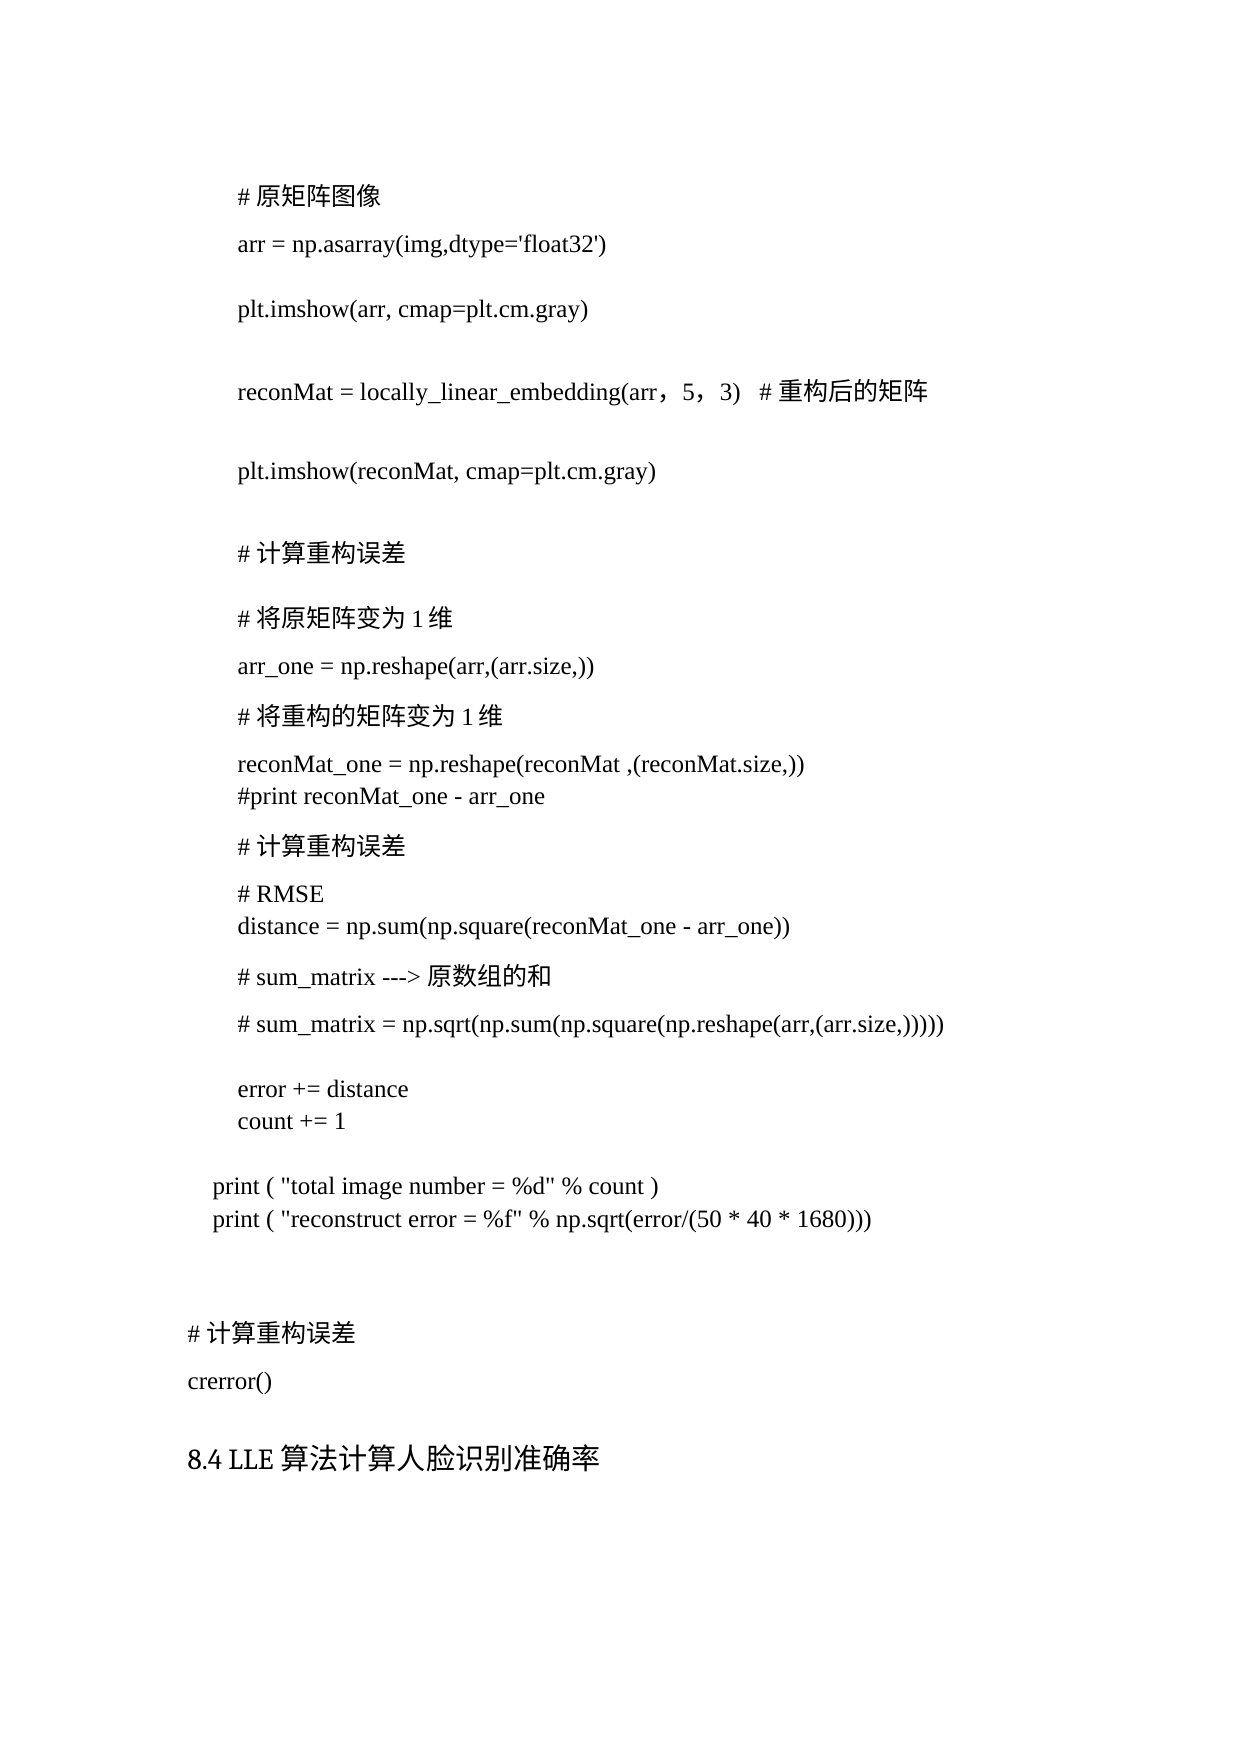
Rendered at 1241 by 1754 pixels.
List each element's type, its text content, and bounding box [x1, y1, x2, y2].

text plt.imshow(arr, cmap=plt.cm.gray) [187, 292, 1053, 324]
text plt.imshow(reconMat, cmap=plt.cm.gray) [187, 454, 1053, 487]
text #print reconMat_one - arr_one [187, 779, 1053, 812]
text arr_one = np.reshape(arr,(arr.size,)) [187, 649, 1053, 682]
text # RMSE [187, 877, 1053, 909]
text distance = np.sum(np.square(reconMat_one - arr_one)) [187, 909, 1053, 942]
text error += distance [187, 1072, 1053, 1104]
text reconMat = locally_linear_embedding(arr，5，3) # 重构后的矩阵 [187, 357, 1053, 422]
text # 计算重构误差 [187, 519, 1053, 584]
text # 将重构的矩阵变为1维 [187, 682, 1053, 747]
text print ( "reconstruct error = %f" % np.sqrt(error/(50 * 40 * 1680))) [187, 1202, 1053, 1234]
text # 将原矩阵变为1维 [187, 584, 1053, 649]
subtitle 8.4 LLE 算法计算人脸识别准确率 [187, 1424, 1053, 1489]
text print ( "total image number = %d" % count ) [187, 1169, 1053, 1202]
text # 计算重构误差 [187, 1299, 1053, 1364]
text # sum_matrix = np.sqrt(np.sum(np.square(np.reshape(arr,(arr.size,))))) [187, 1007, 1053, 1039]
text # 计算重构误差 [187, 812, 1053, 877]
text count += 1 [187, 1104, 1053, 1137]
text arr = np.asarray(img,dtype='float32') [187, 227, 1053, 259]
text # sum_matrix ---> 原数组的和 [187, 942, 1053, 1007]
text crerror() [187, 1364, 1053, 1397]
text reconMat_one = np.reshape(reconMat ,(reconMat.size,)) [187, 747, 1053, 779]
text # 原矩阵图像 [187, 162, 1053, 227]
